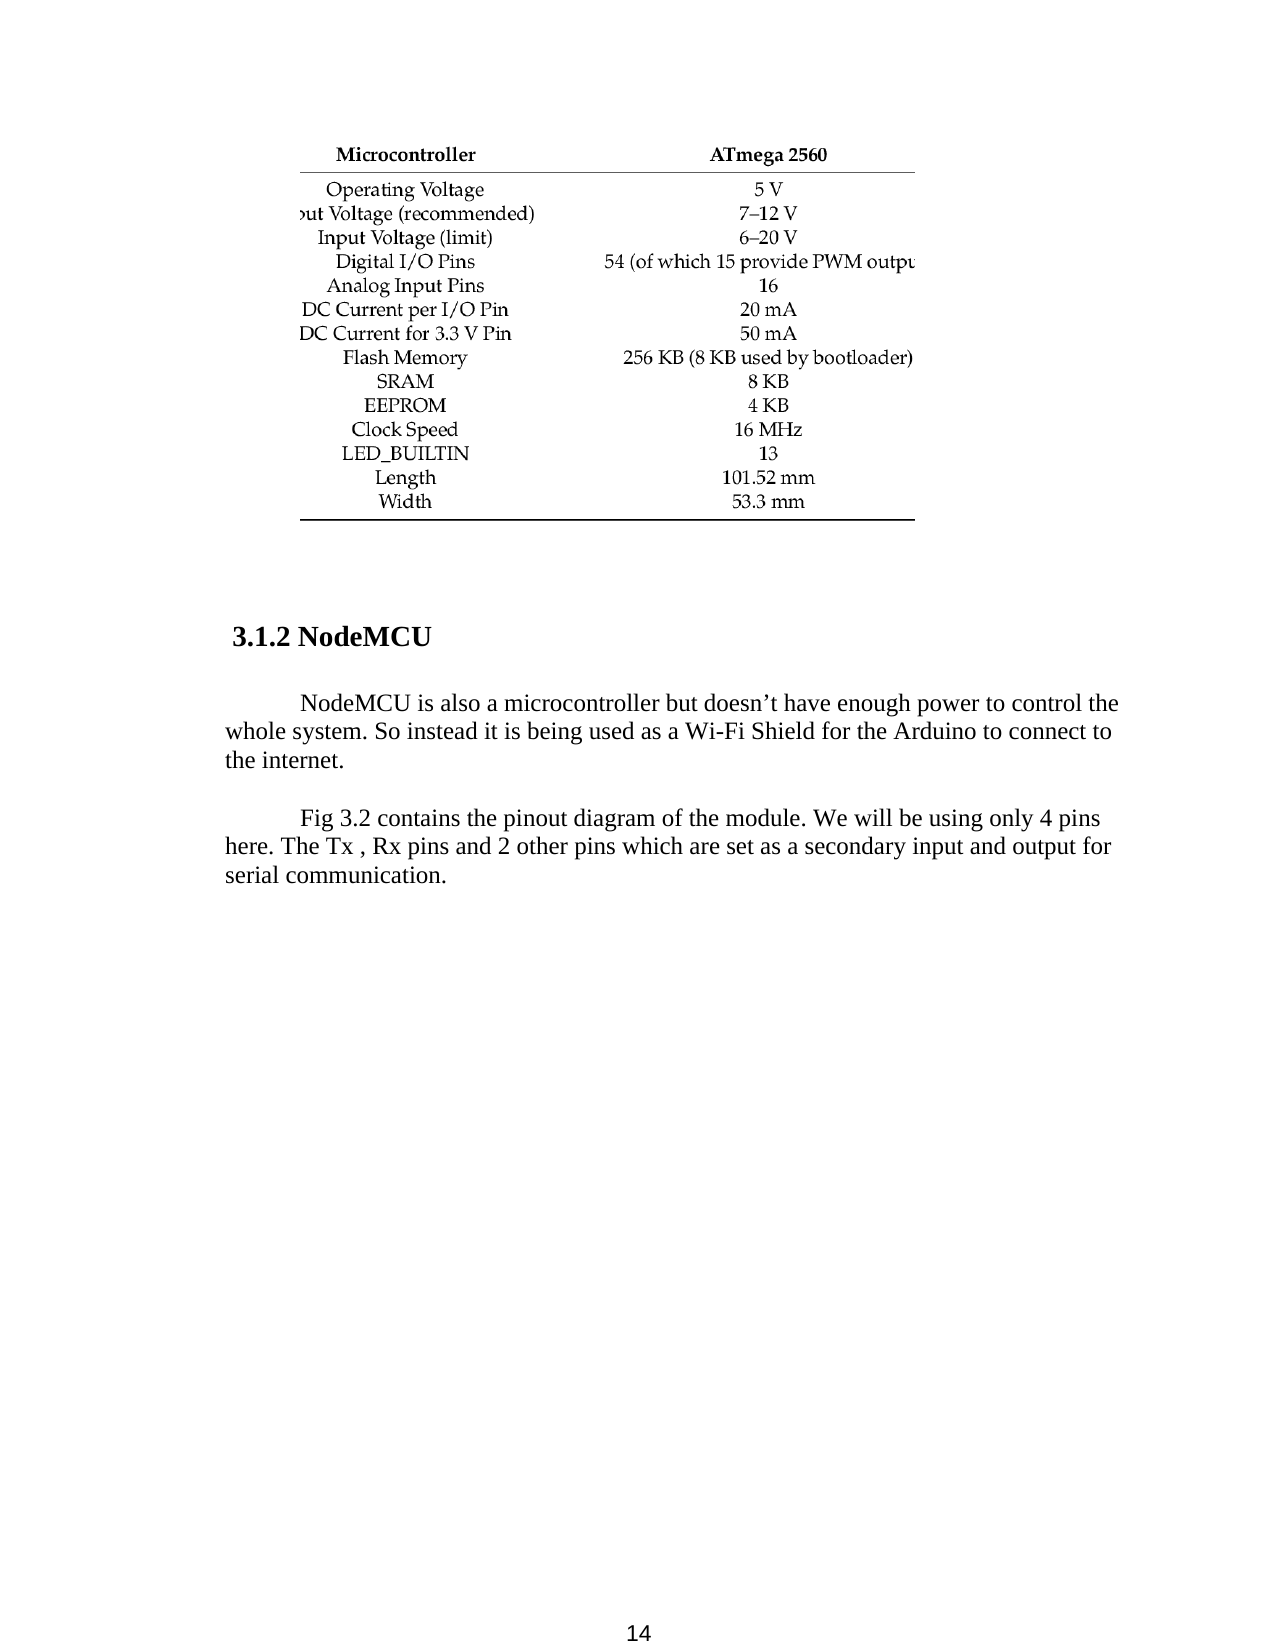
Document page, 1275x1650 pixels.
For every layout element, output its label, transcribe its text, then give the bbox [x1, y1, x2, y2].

subtitle 3.1.2 NodeMCU [150, 619, 1127, 653]
text NodeMCU is also a microcontroller but doesn’t have enough power to control the whole system. So instead it is being used as a Wi-Fi Shield for the Arduino to connect to the internet. [225, 688, 1127, 774]
picture [300, 146, 915, 538]
text Fig 3.2 contains the pinout diagram of the module. We will be using only 4 pins here. The Tx , Rx pins and 2 other pins which are set as a secondary input and output for serial communication. [225, 803, 1127, 889]
